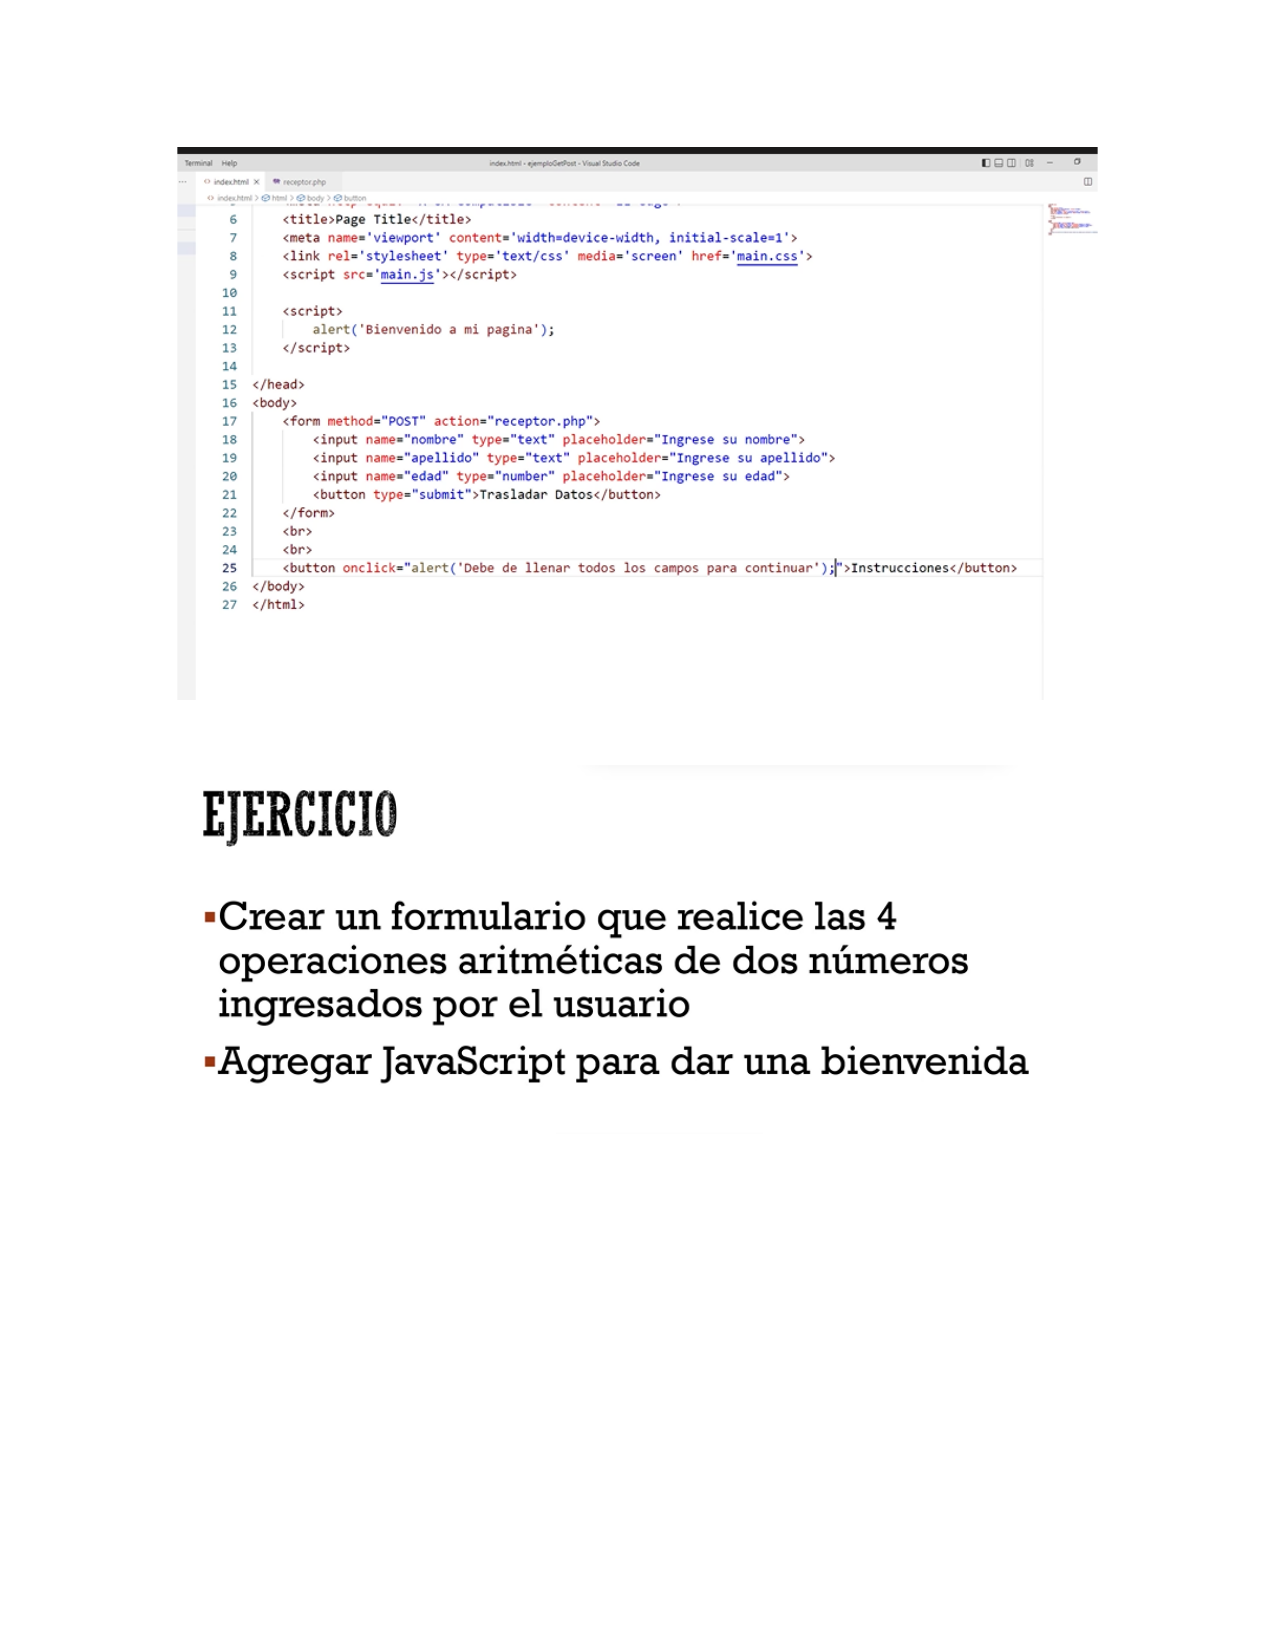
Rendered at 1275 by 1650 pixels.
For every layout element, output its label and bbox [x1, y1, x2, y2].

picture [177, 765, 1098, 1134]
picture [177, 147, 1098, 700]
